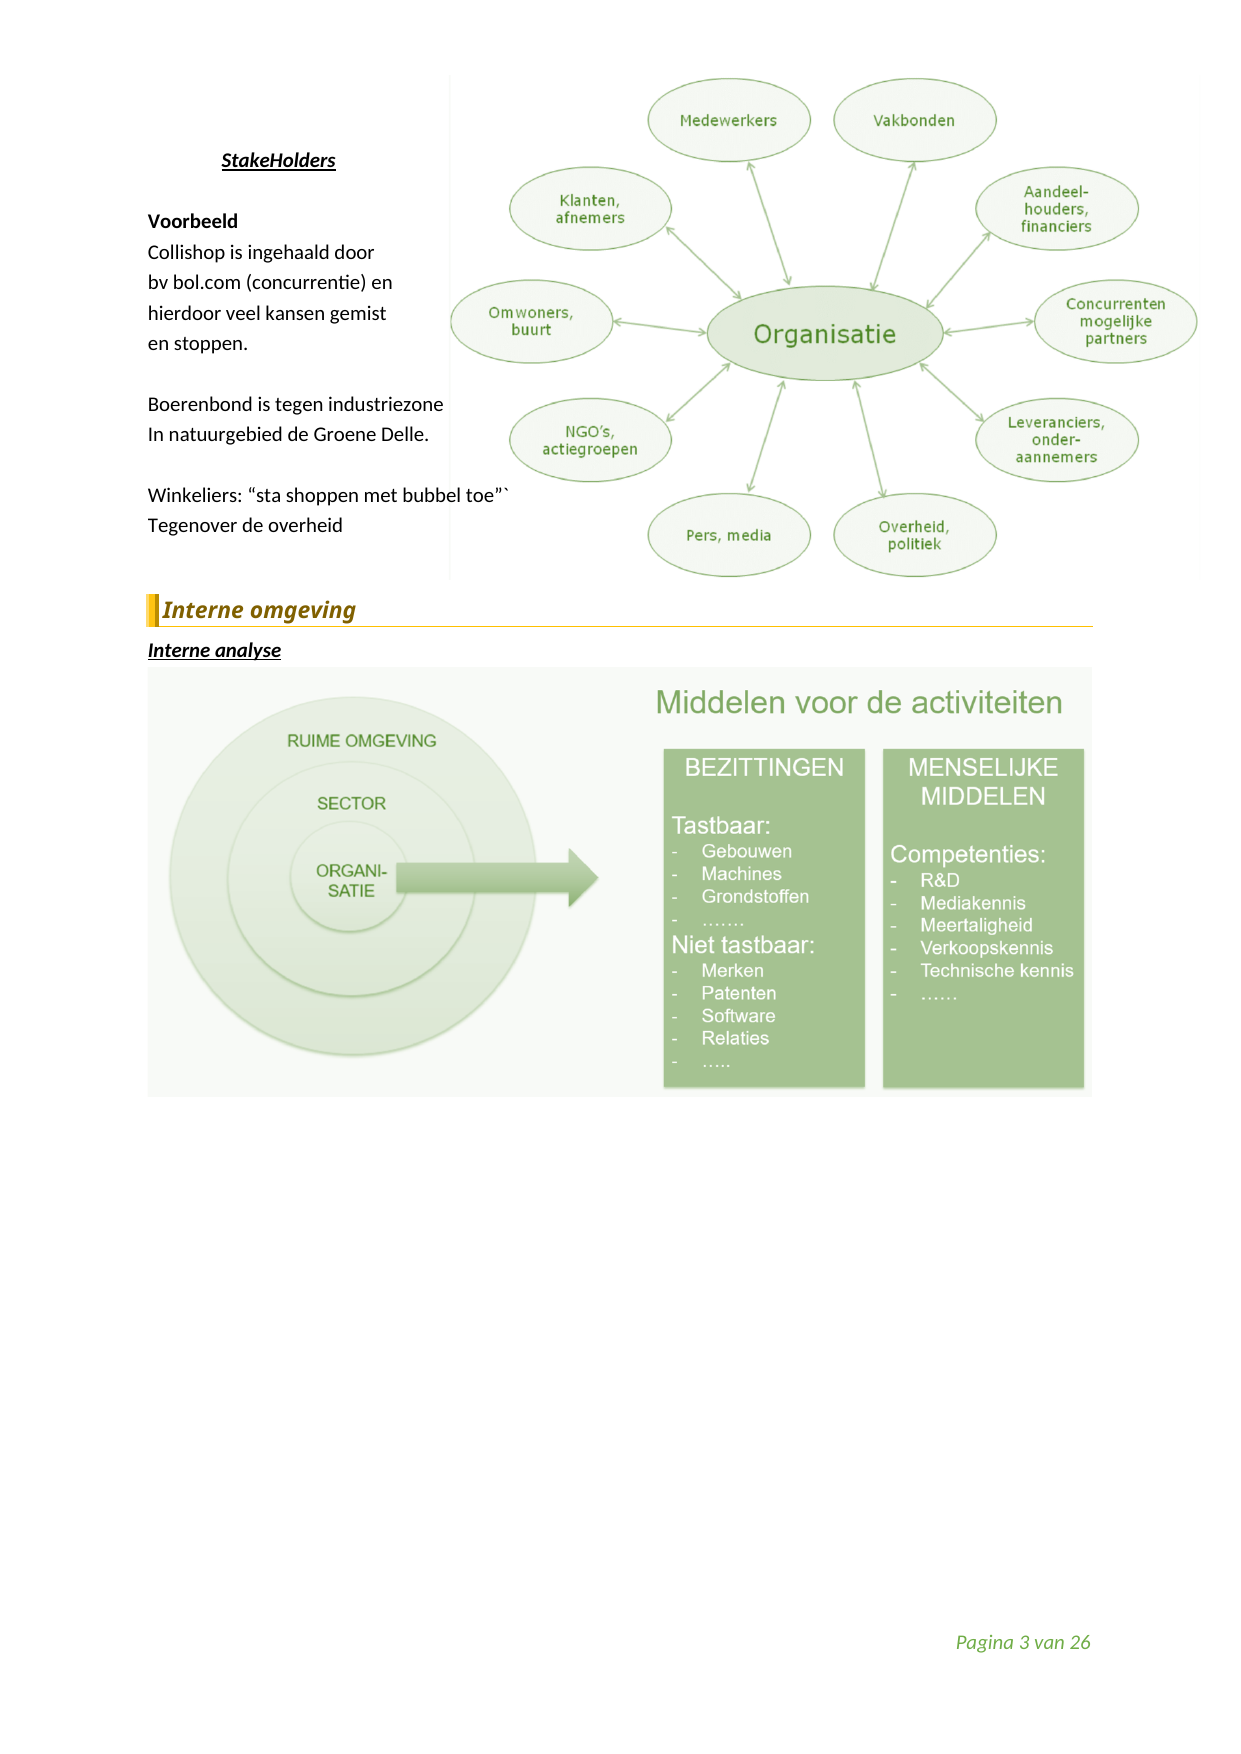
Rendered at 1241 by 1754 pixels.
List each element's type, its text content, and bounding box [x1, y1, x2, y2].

text Voorbeeld [148, 208, 1093, 234]
text Collishop is ingehaald door [148, 239, 1093, 264]
subtitle Interne omgeving [159, 594, 1093, 626]
text Boerenbond is tegen industriezone [148, 391, 1093, 416]
text Tegenover de overheid [148, 513, 1093, 538]
text Winkeliers: “sta shoppen met bubbel toe”` [148, 482, 1093, 508]
text StakeHolders [148, 148, 1093, 173]
text en stoppen. [148, 330, 1093, 356]
text In natuurgebied de Groene Delle. [148, 421, 1093, 447]
text bv bol.com (concurrentie) en [148, 269, 1093, 295]
text hierdoor veel kansen gemist [148, 300, 1093, 325]
text Interne analyse [148, 637, 1093, 662]
